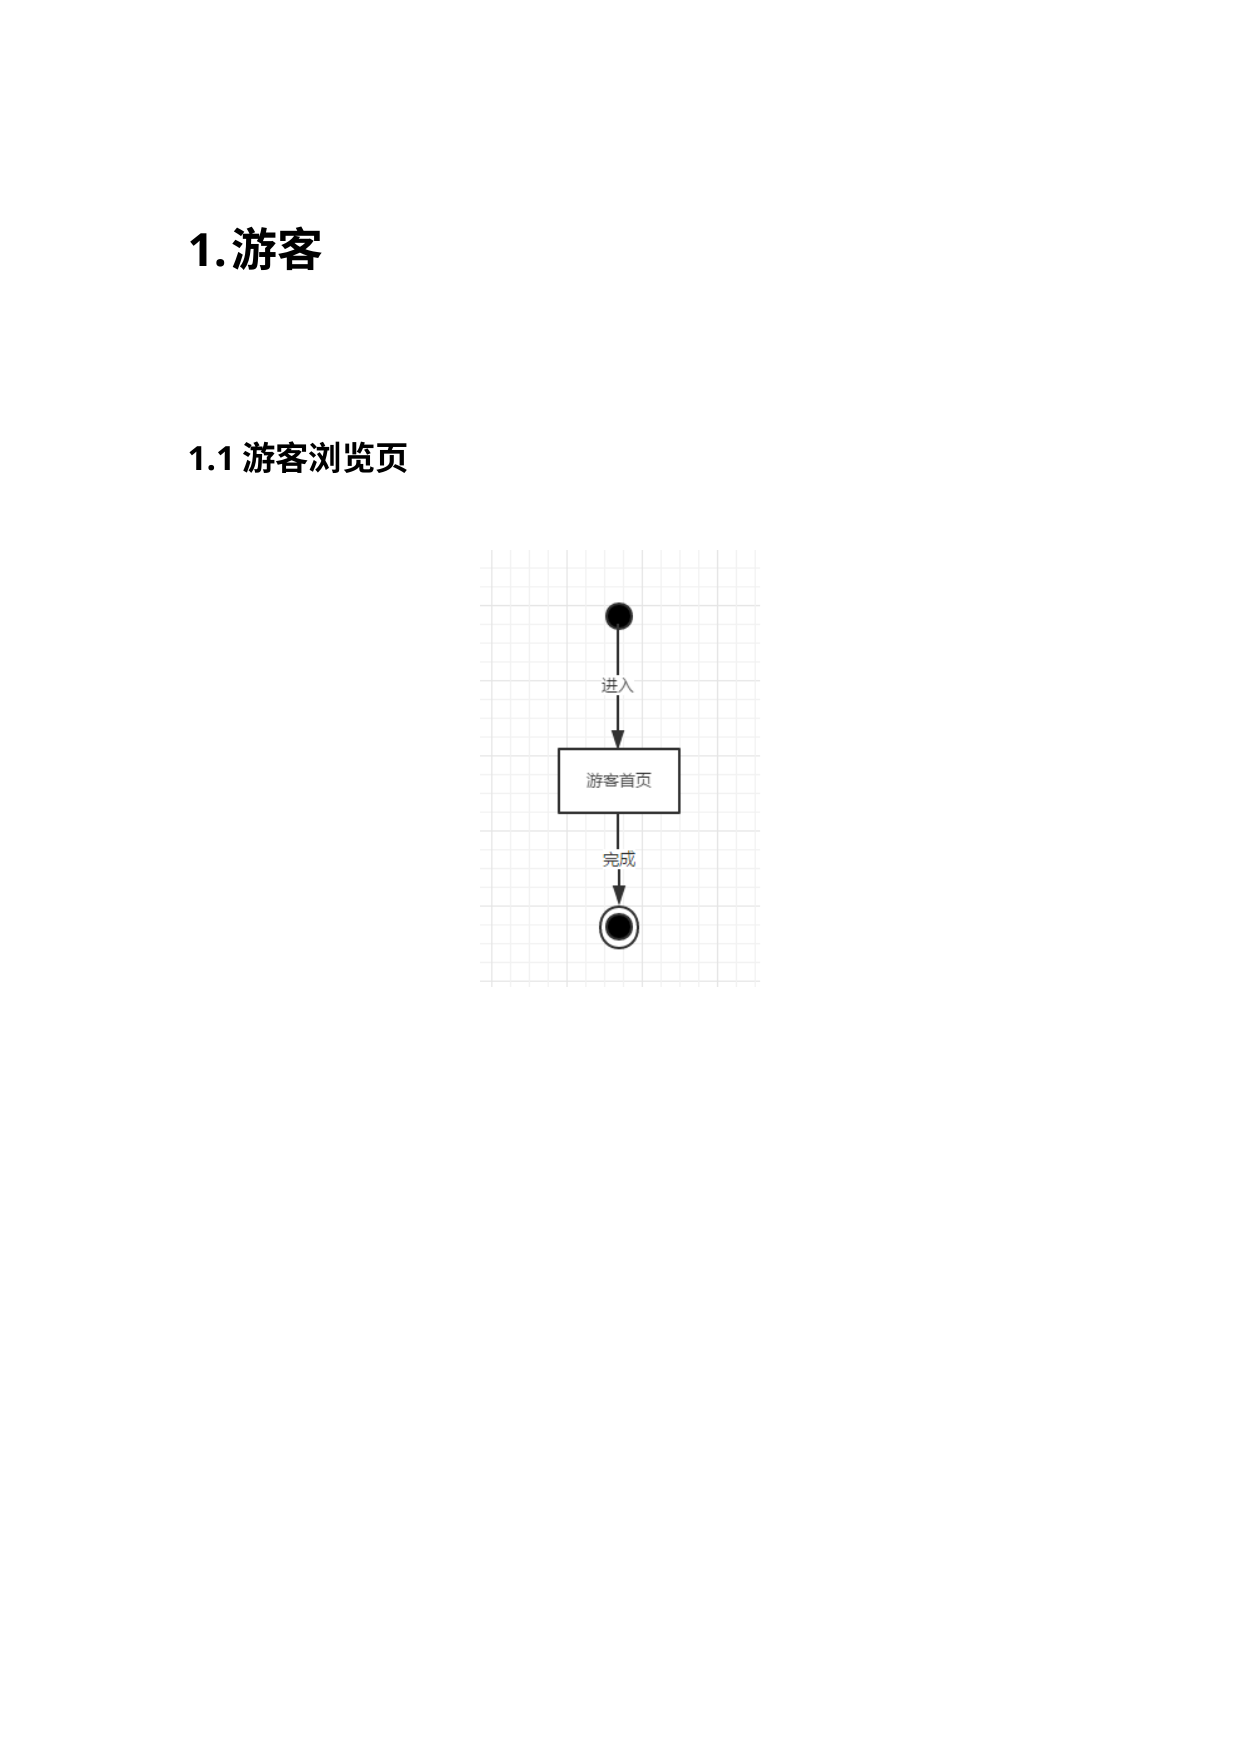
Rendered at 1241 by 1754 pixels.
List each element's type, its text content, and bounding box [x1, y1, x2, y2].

subtitle 游客 [187, 197, 1053, 295]
picture [480, 550, 761, 987]
subtitle 1.1游客浏览页 [187, 423, 1053, 488]
